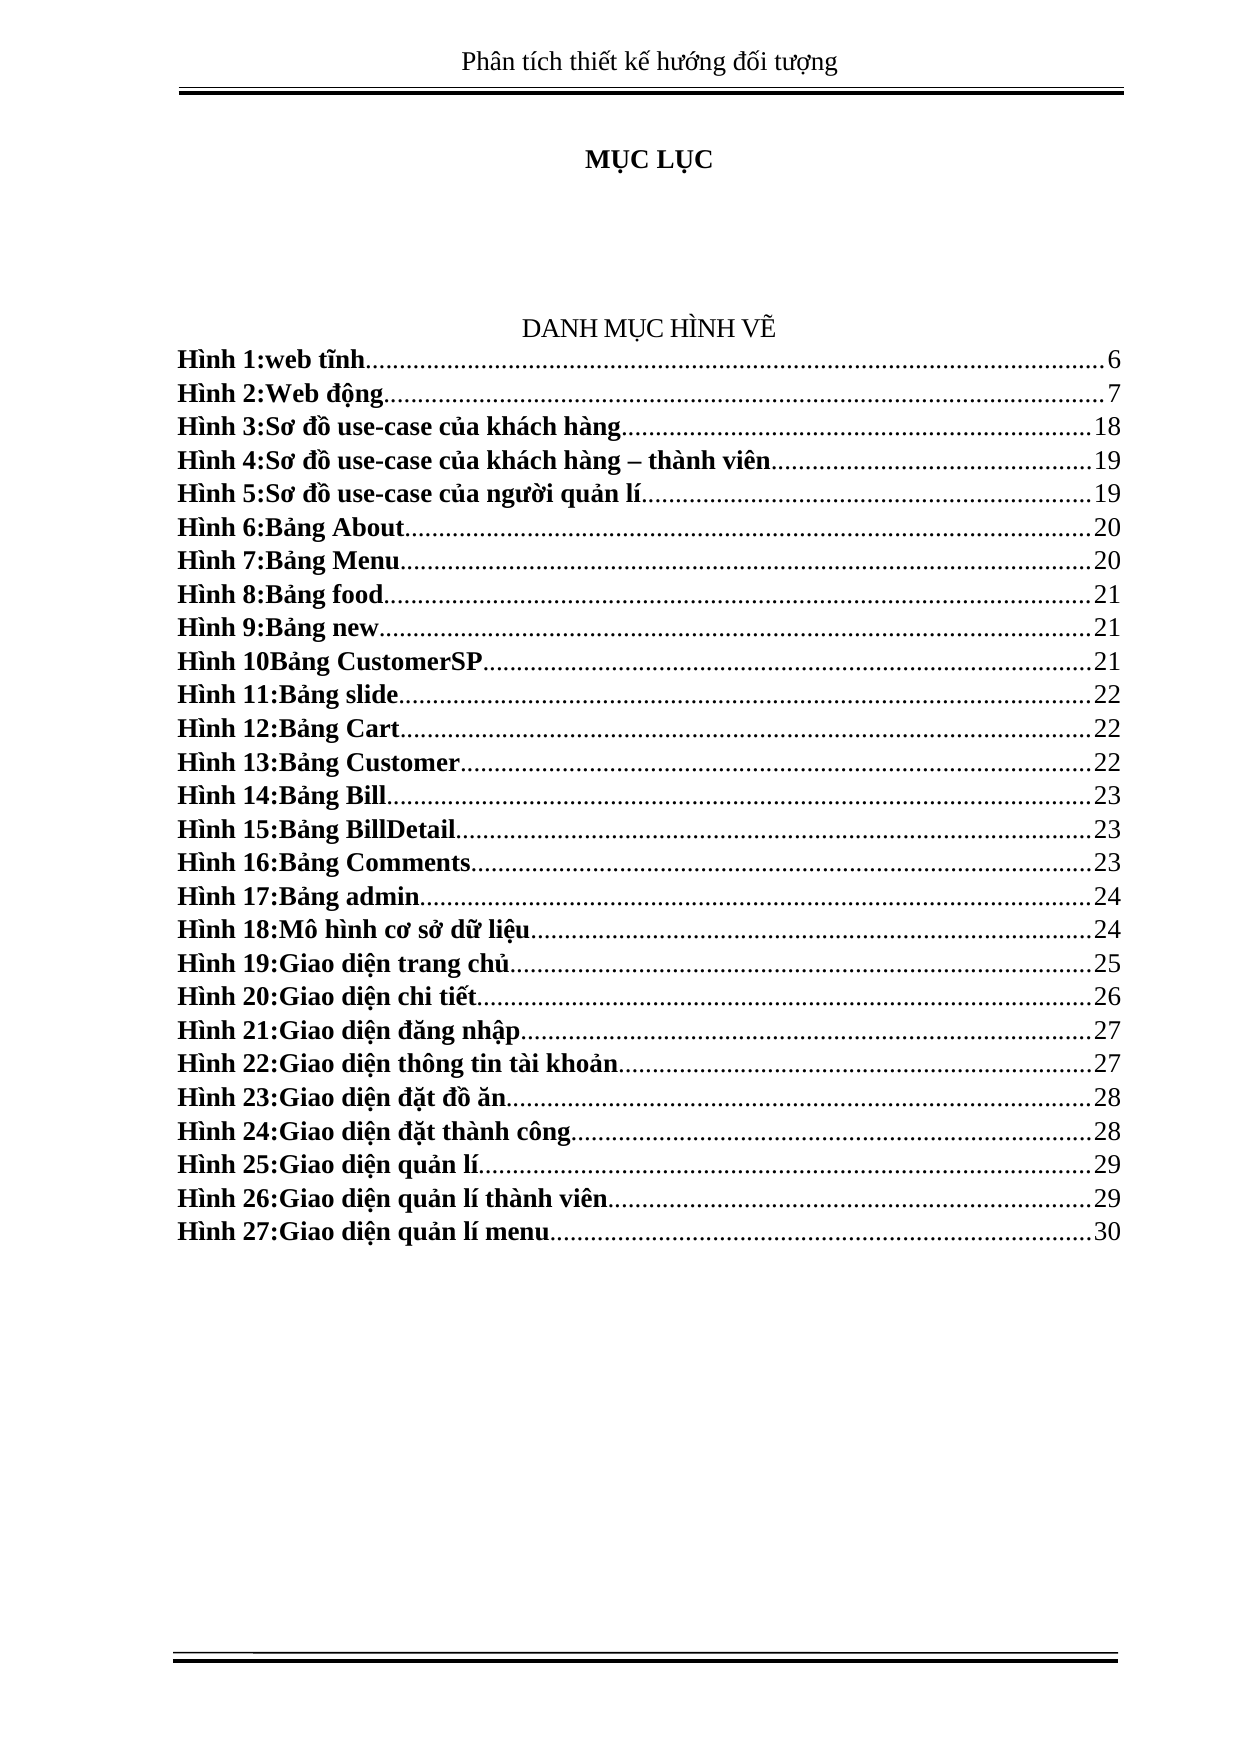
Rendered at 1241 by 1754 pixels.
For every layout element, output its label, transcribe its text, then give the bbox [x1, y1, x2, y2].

text Hình 7:Bảng Menu 20 [177, 544, 1122, 576]
text Hình 21:Giao diện đăng nhập 27 [177, 1014, 1122, 1045]
text Hình 19:Giao diện trang chủ 25 [177, 947, 1122, 978]
text Hình 10Bảng CustomerSP 21 [177, 645, 1122, 676]
text Hình 26:Giao diện quản lí thành viên 29 [177, 1182, 1122, 1213]
text Hình 1:web tĩnh 6 [177, 343, 1122, 374]
text Hình 4:Sơ đồ use-case của khách hàng – thành viên 19 [177, 444, 1122, 475]
text Hình 20:Giao diện chi tiết 26 [177, 980, 1122, 1012]
text Hình 14:Bảng Bill 23 [177, 779, 1122, 810]
text Hình 27:Giao diện quản lí menu 30 [177, 1215, 1122, 1246]
text Hình 25:Giao diện quản lí 29 [177, 1148, 1122, 1179]
text Hình 23:Giao diện đặt đồ ăn 28 [177, 1081, 1122, 1112]
text Hình 12:Bảng Cart 22 [177, 712, 1122, 743]
text Hình 8:Bảng food 21 [177, 578, 1122, 609]
text Hình 5:Sơ đồ use-case của người quản lí 19 [177, 477, 1122, 508]
text Hình 18:Mô hình cơ sở dữ liệu 24 [177, 913, 1122, 944]
text Hình 9:Bảng new 21 [177, 611, 1122, 643]
text Hình 2:Web động 7 [177, 377, 1122, 408]
text Hình 24:Giao diện đặt thành công 28 [177, 1114, 1122, 1146]
text Hình 11:Bảng slide 22 [177, 678, 1122, 710]
text Hình 17:Bảng admin 24 [177, 880, 1122, 911]
text Hình 22:Giao diện thông tin tài khoản 27 [177, 1047, 1122, 1079]
text Hình 6:Bảng About 20 [177, 511, 1122, 542]
text DANH MỤC HÌNH VẼ [177, 312, 1122, 343]
subtitle MỤC LỤC [177, 143, 1122, 175]
text Hình 16:Bảng Comments 23 [177, 846, 1122, 877]
text Hình 3:Sơ đồ use-case của khách hàng 18 [177, 410, 1122, 441]
text Hình 13:Bảng Customer 22 [177, 746, 1122, 777]
text Hình 15:Bảng BillDetail 23 [177, 813, 1122, 844]
